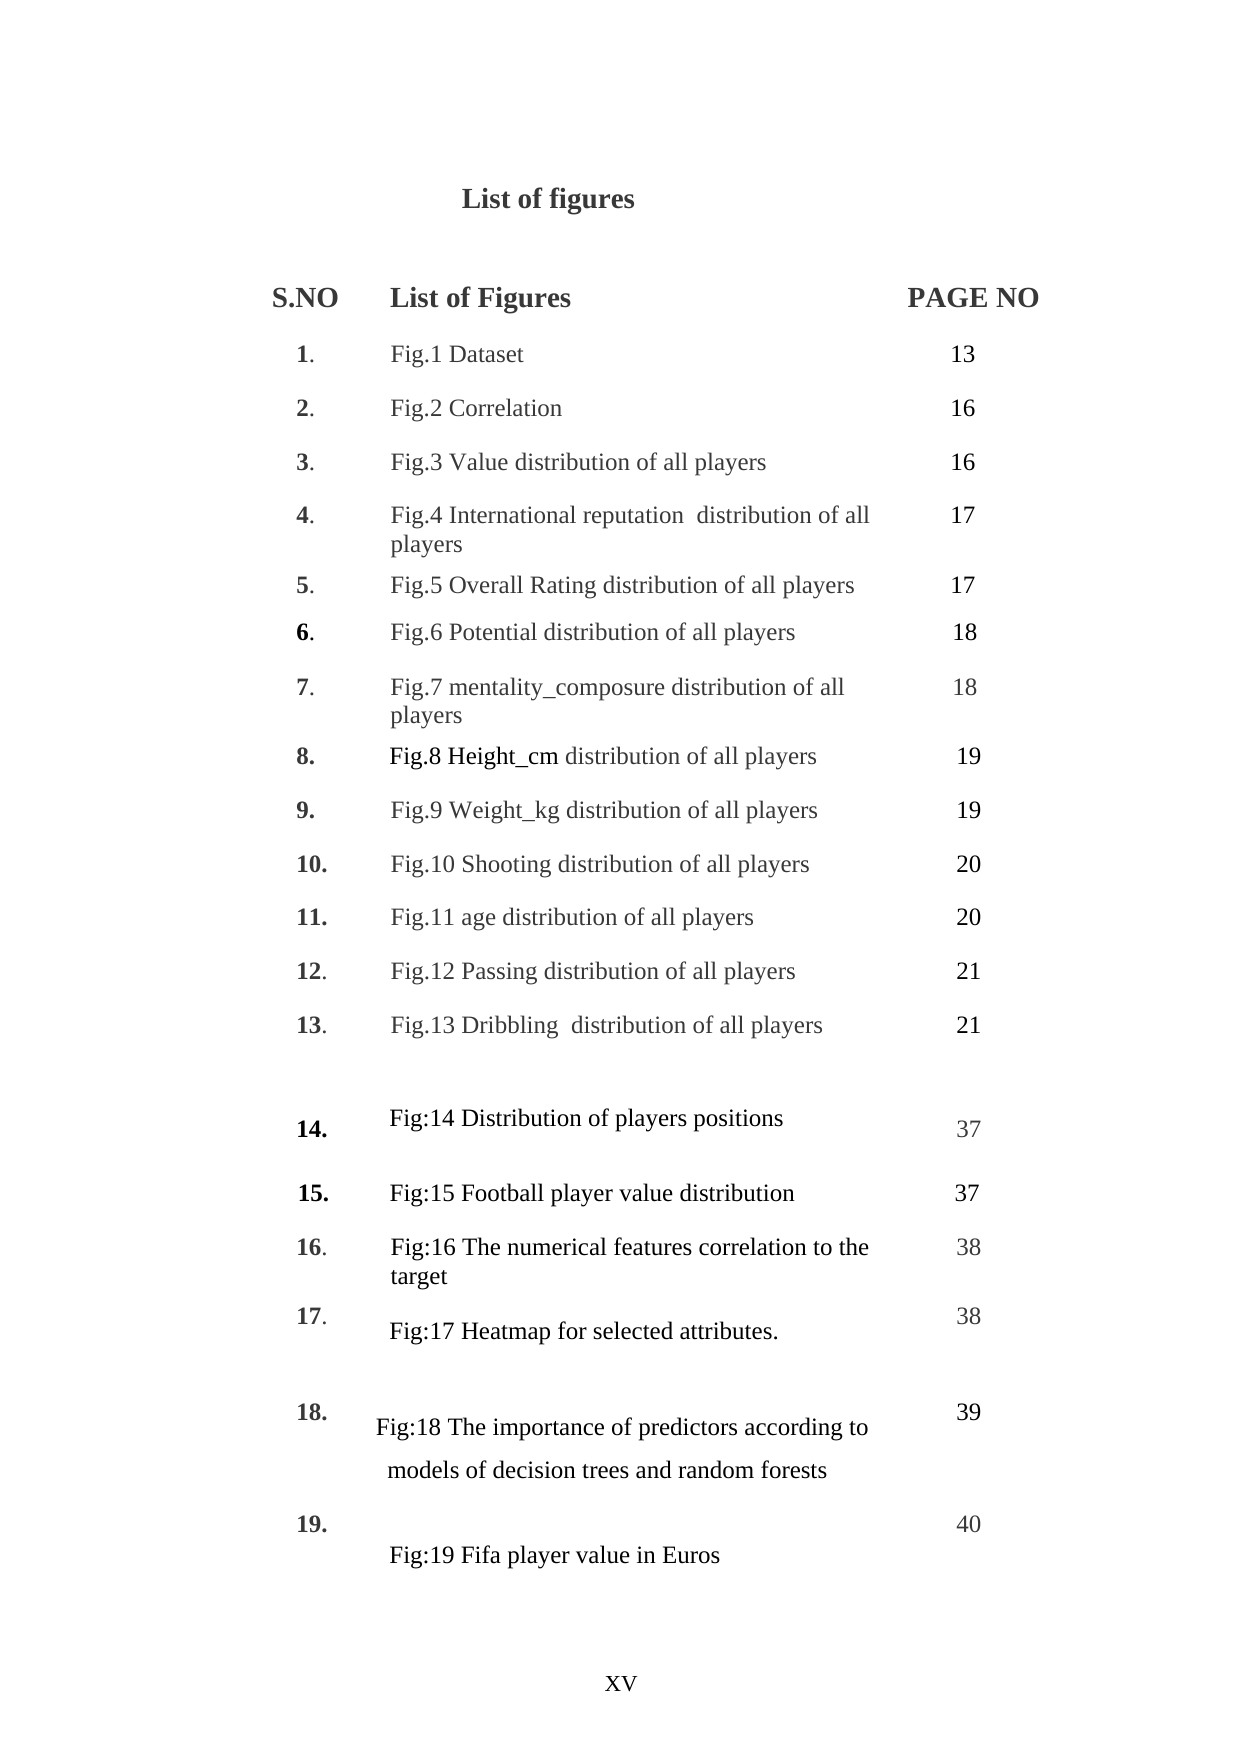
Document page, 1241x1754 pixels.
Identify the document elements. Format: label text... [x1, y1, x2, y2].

table_cell 21 [901, 944, 1060, 998]
table_cell 17 [901, 489, 1060, 558]
table_cell 18. [251, 1385, 364, 1497]
table_cell 37 [901, 1074, 1060, 1166]
table_cell 12. [251, 944, 364, 998]
table_cell Fig.9 Weight_kg distribution of all players [364, 783, 901, 837]
table_cell 1. [251, 327, 364, 381]
table_cell 15. [251, 1166, 364, 1220]
table_cell 6. [251, 612, 364, 659]
table_cell Fig.1 Dataset [364, 327, 901, 381]
table_cell Fig.8 Height_cm distribution of all players [364, 729, 901, 783]
table_cell 37 [901, 1166, 1060, 1220]
table_cell 13. [251, 998, 364, 1074]
table_cell Fig.6 Potential distribution of all players [364, 612, 901, 659]
table_cell Fig:16 The numerical features correlation to the target [364, 1220, 901, 1290]
table_cell 19. [251, 1497, 364, 1624]
table_cell 3. [251, 435, 364, 489]
table_cell 19 [901, 729, 1060, 783]
table_cell 19 [901, 783, 1060, 837]
table_cell 20 [901, 891, 1060, 944]
subtitle List of figures [141, 181, 1098, 214]
table_cell 9. [251, 783, 364, 837]
table_cell 5. [251, 558, 364, 612]
table_header List of Figures [364, 281, 901, 327]
table_cell 18 [901, 612, 1060, 659]
table_cell 2. [251, 381, 364, 435]
table_cell 17. [251, 1290, 364, 1385]
table_cell 39 [901, 1385, 1060, 1497]
table_cell 11. [251, 891, 364, 944]
table_cell Fig:17 Heatmap for selected attributes. [364, 1290, 901, 1385]
table_cell 38 [901, 1290, 1060, 1385]
table_cell 4. [251, 489, 364, 558]
table_cell 10. [251, 837, 364, 891]
table_cell 16. [251, 1220, 364, 1290]
table_cell Fig.13 Dribbling distribution of all players [364, 998, 901, 1074]
table_cell Fig.10 Shooting distribution of all players [364, 837, 901, 891]
table_cell 21 [901, 998, 1060, 1074]
table_cell 14. [251, 1074, 364, 1166]
table_header PAGE NO [901, 281, 1060, 327]
table_cell 20 [901, 837, 1060, 891]
table_cell Fig:14 Distribution of players positions [364, 1074, 901, 1166]
table_cell Fig:18 The importance of predictors according to models of decision trees and random forests [364, 1385, 901, 1497]
table_cell Fig.11 age distribution of all players [364, 891, 901, 944]
table_header S.NO [251, 281, 364, 327]
table_cell Fig.12 Passing distribution of all players [364, 944, 901, 998]
table_cell 17 [901, 558, 1060, 612]
table_cell 40 [901, 1497, 1060, 1624]
table_cell 13 [901, 327, 1060, 381]
table_cell 38 [901, 1220, 1060, 1290]
table_cell Fig.4 International reputation distribution of all players [364, 489, 901, 558]
table_cell 7. [251, 660, 364, 729]
table_cell 16 [901, 435, 1060, 489]
table_cell Fig:19 Fifa player value in Euros [364, 1497, 901, 1624]
table_cell Fig.2 Correlation [364, 381, 901, 435]
table_cell Fig.5 Overall Rating distribution of all players [364, 558, 901, 612]
table_cell 8. [251, 729, 364, 783]
table_cell Fig:15 Football player value distribution [364, 1166, 901, 1220]
table_cell Fig.7 mentality_composure distribution of all players [364, 660, 901, 729]
table_cell 18 [901, 660, 1060, 729]
table_cell 16 [901, 381, 1060, 435]
table_cell Fig.3 Value distribution of all players [364, 435, 901, 489]
